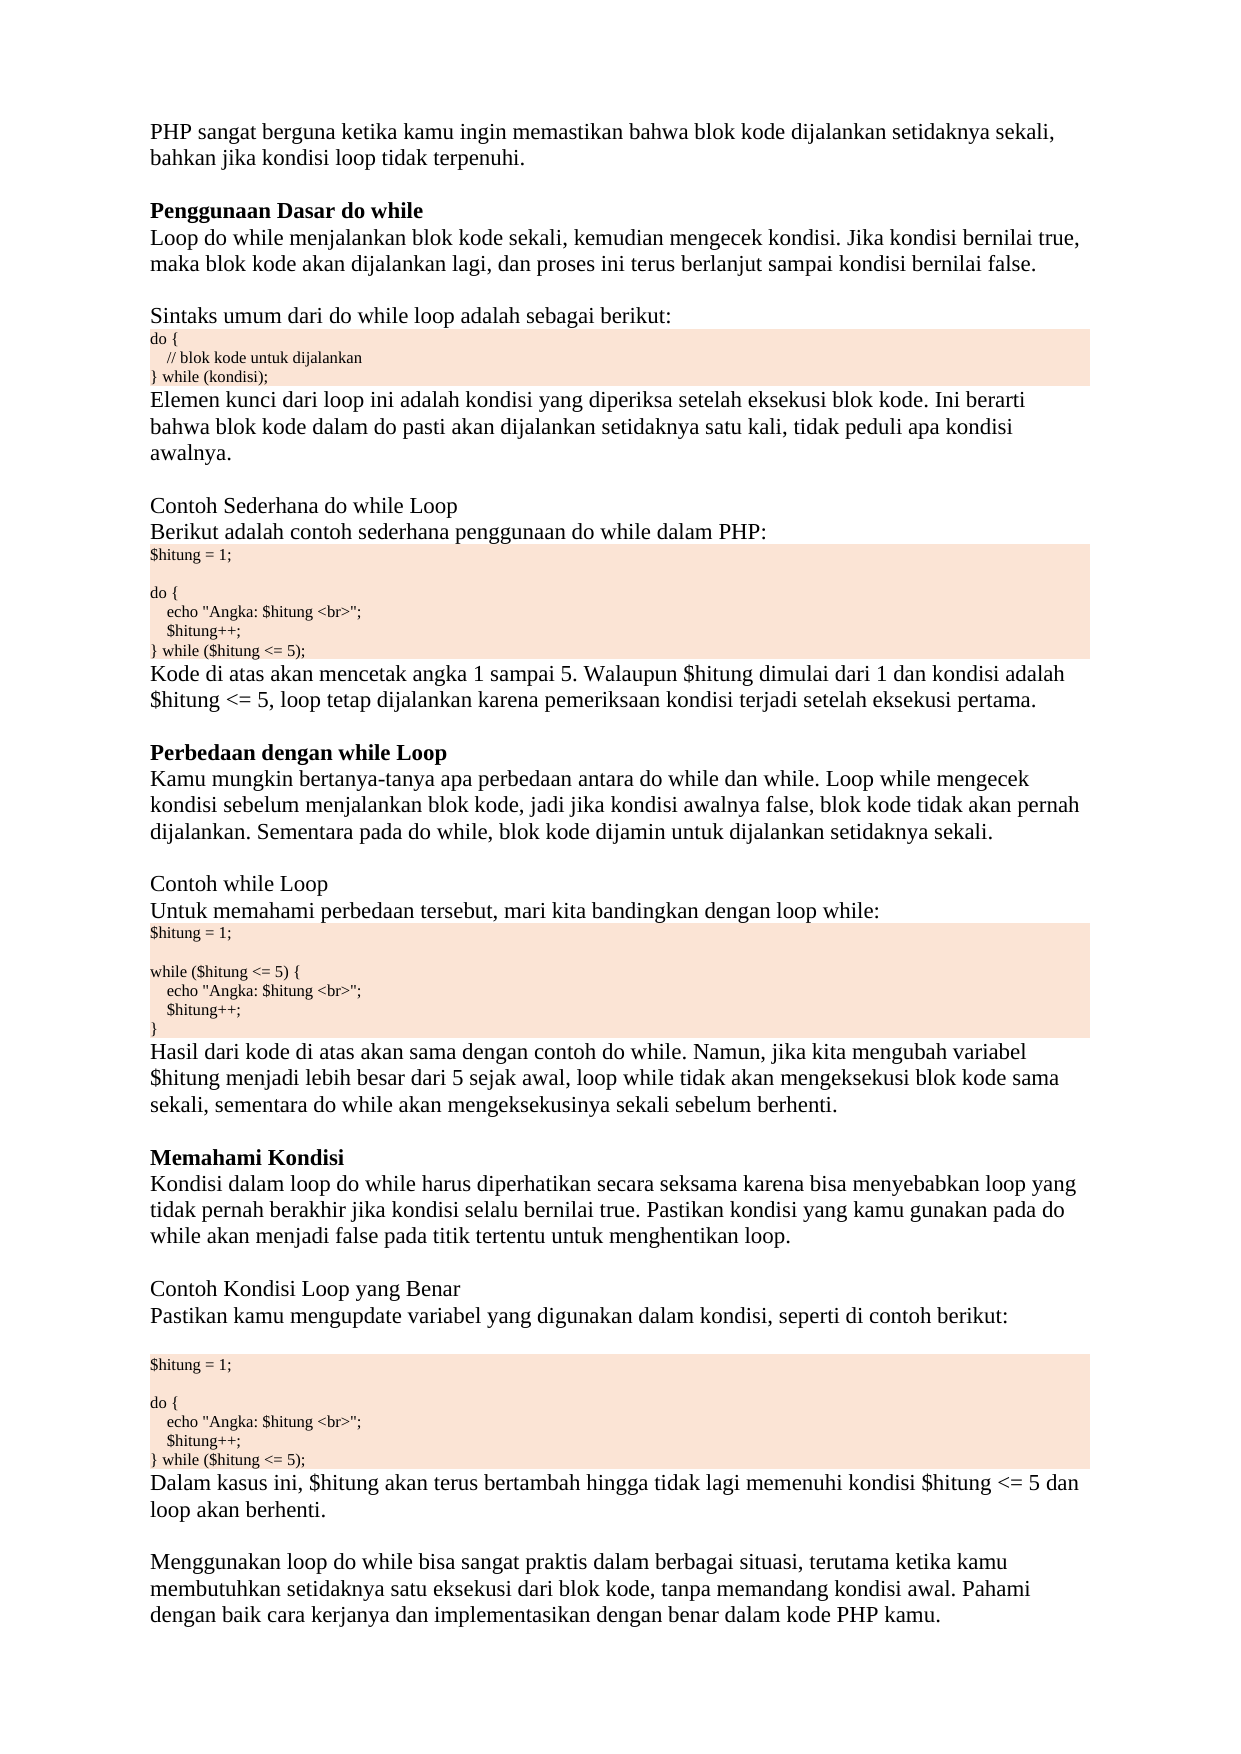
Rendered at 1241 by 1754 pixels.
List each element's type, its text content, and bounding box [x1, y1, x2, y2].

text Hasil dari kode di atas akan sama dengan contoh do while. Namun, jika kita mengubah variabel $hitung menjadi lebih besar dari 5 sejak awal, loop while tidak akan mengeksekusi blok kode sama sekali, sementara do while akan mengeksekusinya sekali sebelum berhenti. [150, 1038, 1090, 1117]
text $hitung++; [150, 1000, 1090, 1019]
text echo "Angka: $hitung <br>"; [150, 602, 1090, 621]
text echo "Angka: $hitung <br>"; [150, 1412, 1090, 1431]
text Contoh while Loop [150, 870, 1090, 897]
text $hitung = 1; [150, 544, 1090, 564]
text Menggunakan loop do while bisa sangat praktis dalam berbagai situasi, terutama ketika kamu membutuhkan setidaknya satu eksekusi dari blok kode, tanpa memandang kondisi awal. Pahami dengan baik cara kerjanya dan implementasikan dengan benar dalam kode PHP kamu. [150, 1548, 1090, 1627]
text $hitung = 1; [150, 923, 1090, 942]
text } while (kondisi); [150, 367, 1090, 386]
text } while ($hitung <= 5); [150, 1450, 1090, 1469]
text Penggunaan Dasar do while [150, 197, 1090, 223]
text $hitung = 1; [150, 1354, 1090, 1373]
text Pastikan kamu mengupdate variabel yang digunakan dalam kondisi, seperti di contoh berikut: [150, 1302, 1090, 1328]
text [150, 118, 1090, 171]
text while ($hitung <= 5) { [150, 961, 1090, 981]
text Loop do while menjalankan blok kode sekali, kemudian mengecek kondisi. Jika kondisi bernilai true, maka blok kode akan dijalankan lagi, dan proses ini terus berlanjut sampai kondisi bernilai false. [150, 223, 1090, 276]
text Berikut adalah contoh sederhana penggunaan do while dalam PHP: [150, 518, 1090, 544]
text // blok kode untuk dijalankan [150, 348, 1090, 367]
text Kamu mungkin bertanya-tanya apa perbedaan antara do while dan while. Loop while mengecek kondisi sebelum menjalankan blok kode, jadi jika kondisi awalnya false, blok kode tidak akan pernah dijalankan. Sementara pada do while, blok kode dijamin untuk dijalankan setidaknya sekali. [150, 765, 1090, 844]
text Contoh Kondisi Loop yang Benar [150, 1275, 1090, 1302]
text do { [150, 1393, 1090, 1412]
text Sintaks umum dari do while loop adalah sebagai berikut: [150, 303, 1090, 329]
text $hitung++; [150, 1431, 1090, 1450]
text Elemen kunci dari loop ini adalah kondisi yang diperiksa setelah eksekusi blok kode. Ini berarti bahwa blok kode dalam do pasti akan dijalankan setidaknya satu kali, tidak peduli apa kondisi awalnya. [150, 386, 1090, 466]
text } while ($hitung <= 5); [150, 640, 1090, 659]
text Kondisi dalam loop do while harus diperhatikan secara seksama karena bisa menyebabkan loop yang tidak pernah berakhir jika kondisi selalu bernilai true. Pastikan kondisi yang kamu gunakan pada do while akan menjadi false pada titik tertentu untuk menghentikan loop. [150, 1170, 1090, 1249]
text Perbedaan dengan while Loop [150, 739, 1090, 765]
text Contoh Sederhana do while Loop [150, 492, 1090, 518]
text echo "Angka: $hitung <br>"; [150, 981, 1090, 1000]
text do { [150, 583, 1090, 602]
text Dalam kasus ini, $hitung akan terus bertambah hingga tidak lagi memenuhi kondisi $hitung <= 5 dan loop akan berhenti. [150, 1469, 1090, 1522]
text Memahami Kondisi [150, 1143, 1090, 1170]
text do { [150, 329, 1090, 348]
text Untuk memahami perbedaan tersebut, mari kita bandingkan dengan loop while: [150, 897, 1090, 923]
text $hitung++; [150, 621, 1090, 640]
text } [150, 1019, 1090, 1038]
text Kode di atas akan mencetak angka 1 sampai 5. Walaupun $hitung dimulai dari 1 dan kondisi adalah $hitung <= 5, loop tetap dijalankan karena pemeriksaan kondisi terjadi setelah eksekusi pertama. [150, 659, 1090, 712]
